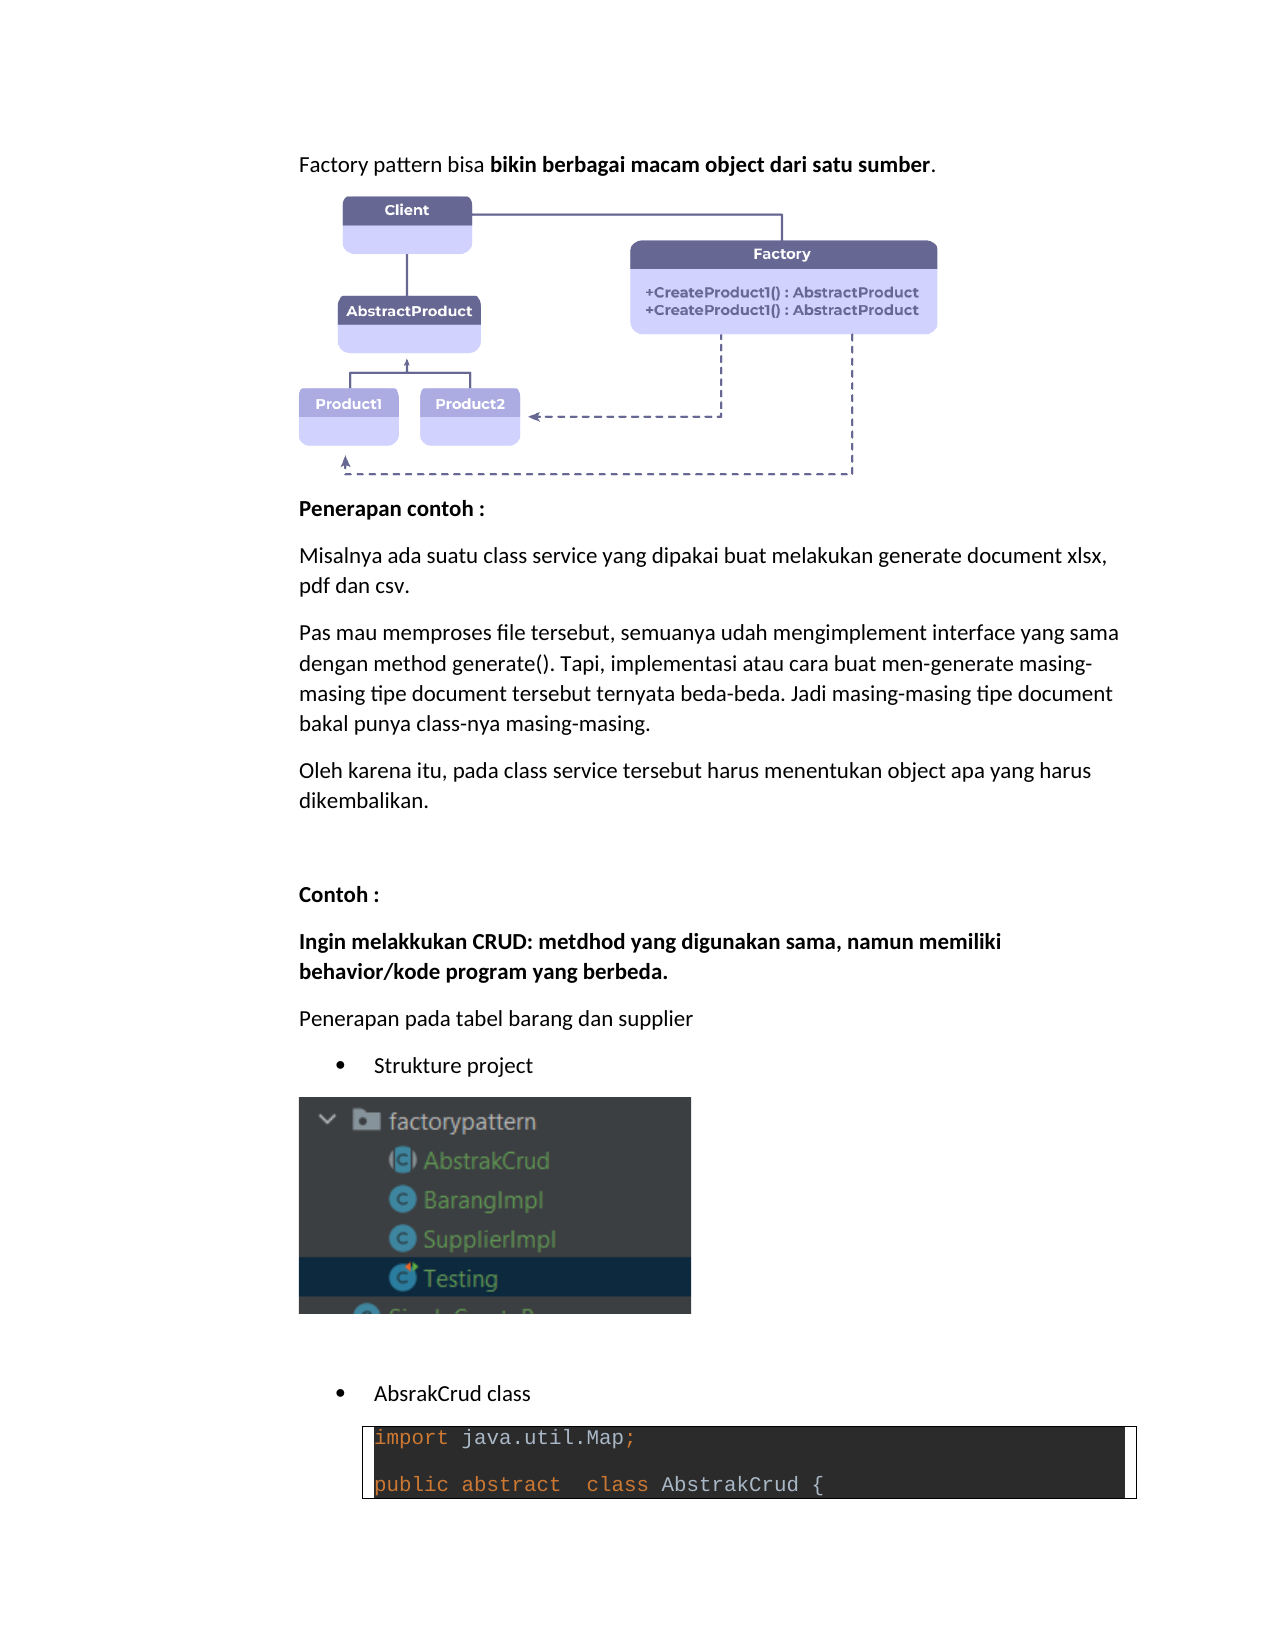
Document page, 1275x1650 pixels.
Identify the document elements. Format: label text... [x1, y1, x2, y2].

text Ingin melakkukan CRUD: metdhod yang digunakan sama, namun memiliki behavior/kode program yang berbeda. [299, 927, 1125, 985]
text Misalnya ada suatu class service yang dipakai buat melakukan generate document xlsx, pdf dan csv. [299, 541, 1125, 600]
text Penerapan contoh : [299, 494, 1125, 523]
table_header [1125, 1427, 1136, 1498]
text Pas mau memproses file tersebut, semuanya udah mengimplement interface yang sama dengan method generate(). Tapi, implementasi atau cara buat men-generate masing-masing tipe document tersebut ternyata beda-beda. Jadi masing-masing tipe document bakal punya class-nya masing-masing. [299, 618, 1125, 737]
text Factory pattern bisa bikin berbagai macam object dari satu sumber. [299, 150, 1125, 178]
picture [298, 1097, 692, 1314]
picture [298, 196, 938, 476]
text Contoh : [299, 880, 1125, 908]
text Penerapan pada tabel barang dan supplier [299, 1004, 1125, 1032]
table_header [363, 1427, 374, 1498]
list Strukture project [336, 1051, 1125, 1079]
list AbsrakCrud class [336, 1379, 1125, 1407]
text Oleh karena itu, pada class service tersebut harus menentukan object apa yang harus dikembalikan. [299, 756, 1125, 814]
